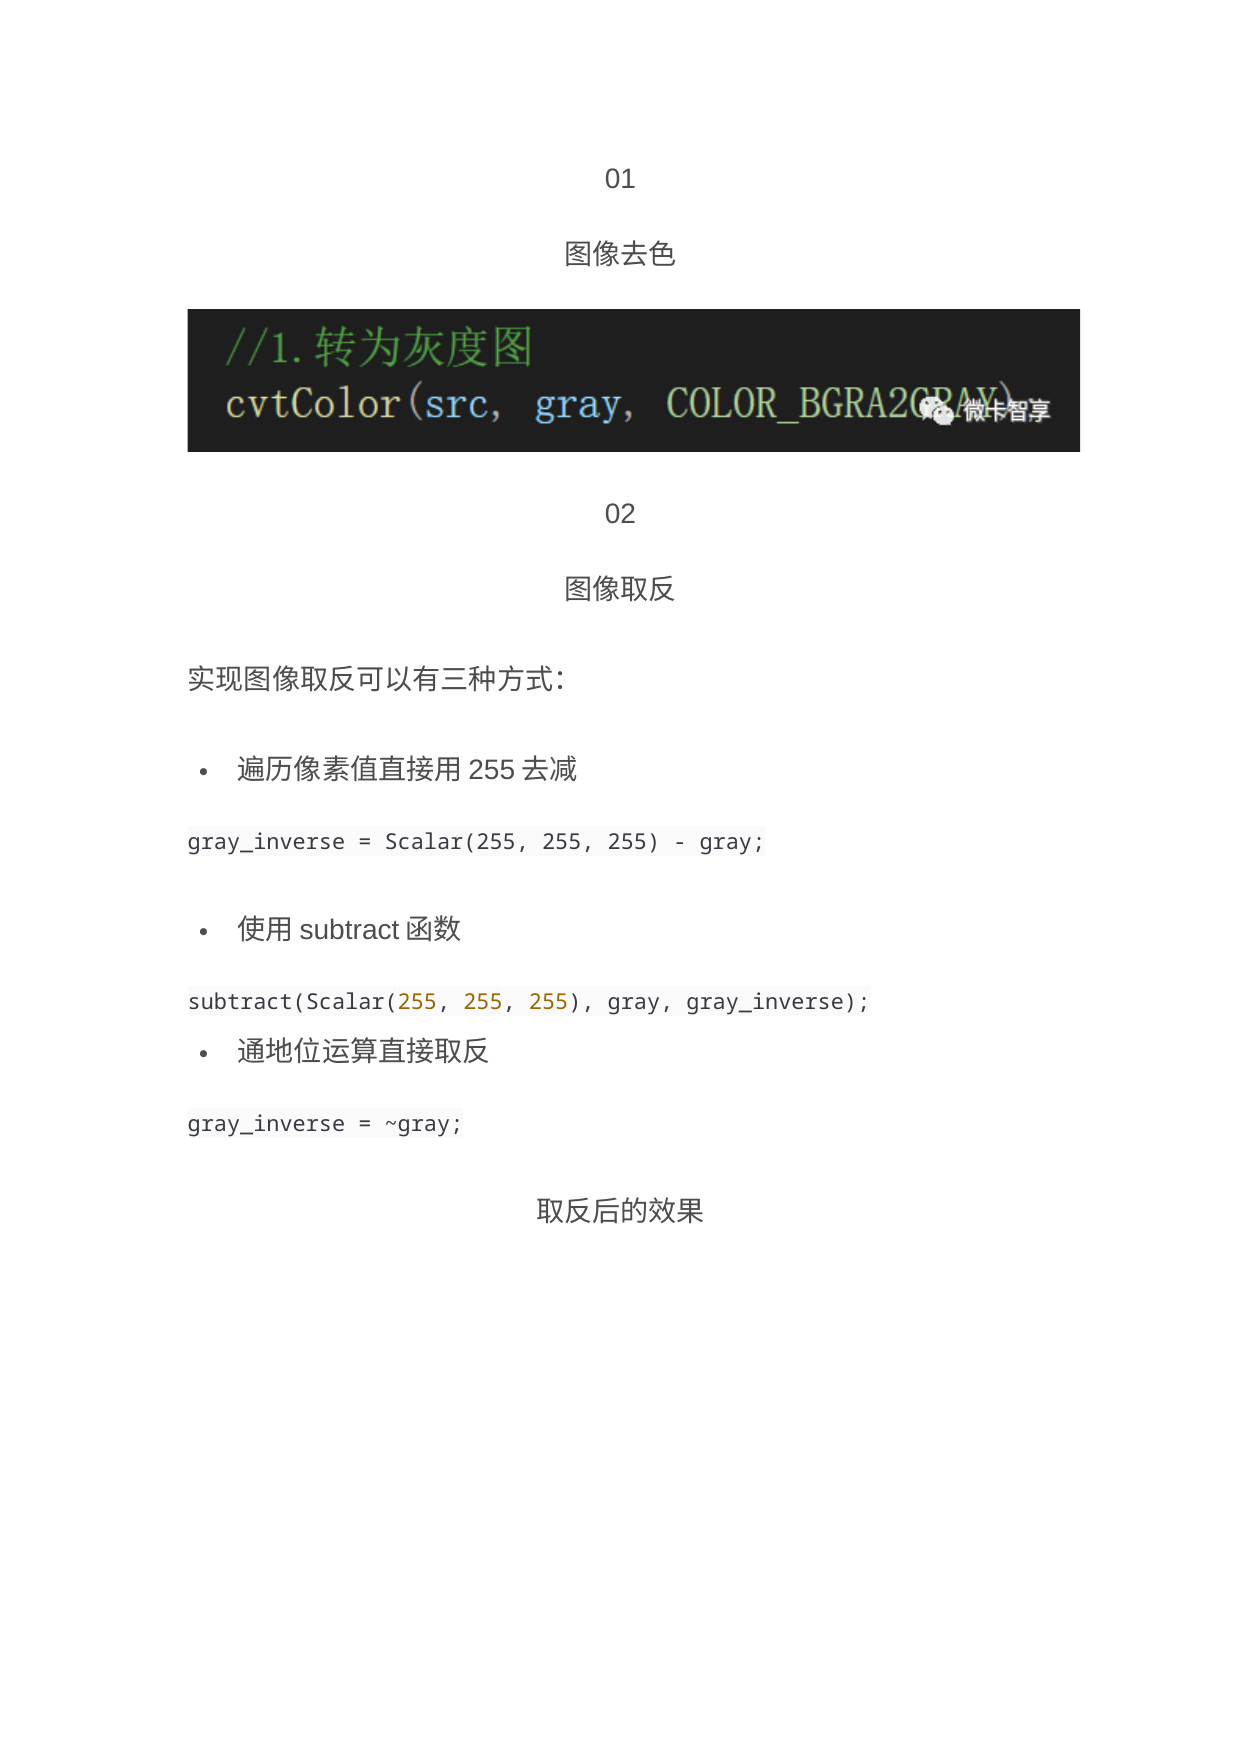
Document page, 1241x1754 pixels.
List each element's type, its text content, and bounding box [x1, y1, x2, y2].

text subtract(Scalar(255, 255, 255), gray, gray_inverse); [187, 984, 1053, 1017]
picture [187, 309, 1080, 452]
list 使用subtract函数 [200, 894, 1053, 959]
text 图像取反 [187, 554, 1053, 619]
text gray_inverse = ~gray; [187, 1107, 1053, 1139]
text 01 [187, 162, 1053, 194]
list 通地位运算直接取反 [200, 1017, 1053, 1082]
text 实现图像取反可以有三种方式： [187, 644, 1053, 709]
list 遍历像素值直接用255去减 [200, 734, 1053, 799]
text 取反后的效果 [187, 1177, 1053, 1242]
text 图像去色 [187, 219, 1053, 284]
text 02 [187, 497, 1053, 529]
text gray_inverse = Scalar(255, 255, 255) - gray; [187, 824, 1053, 857]
